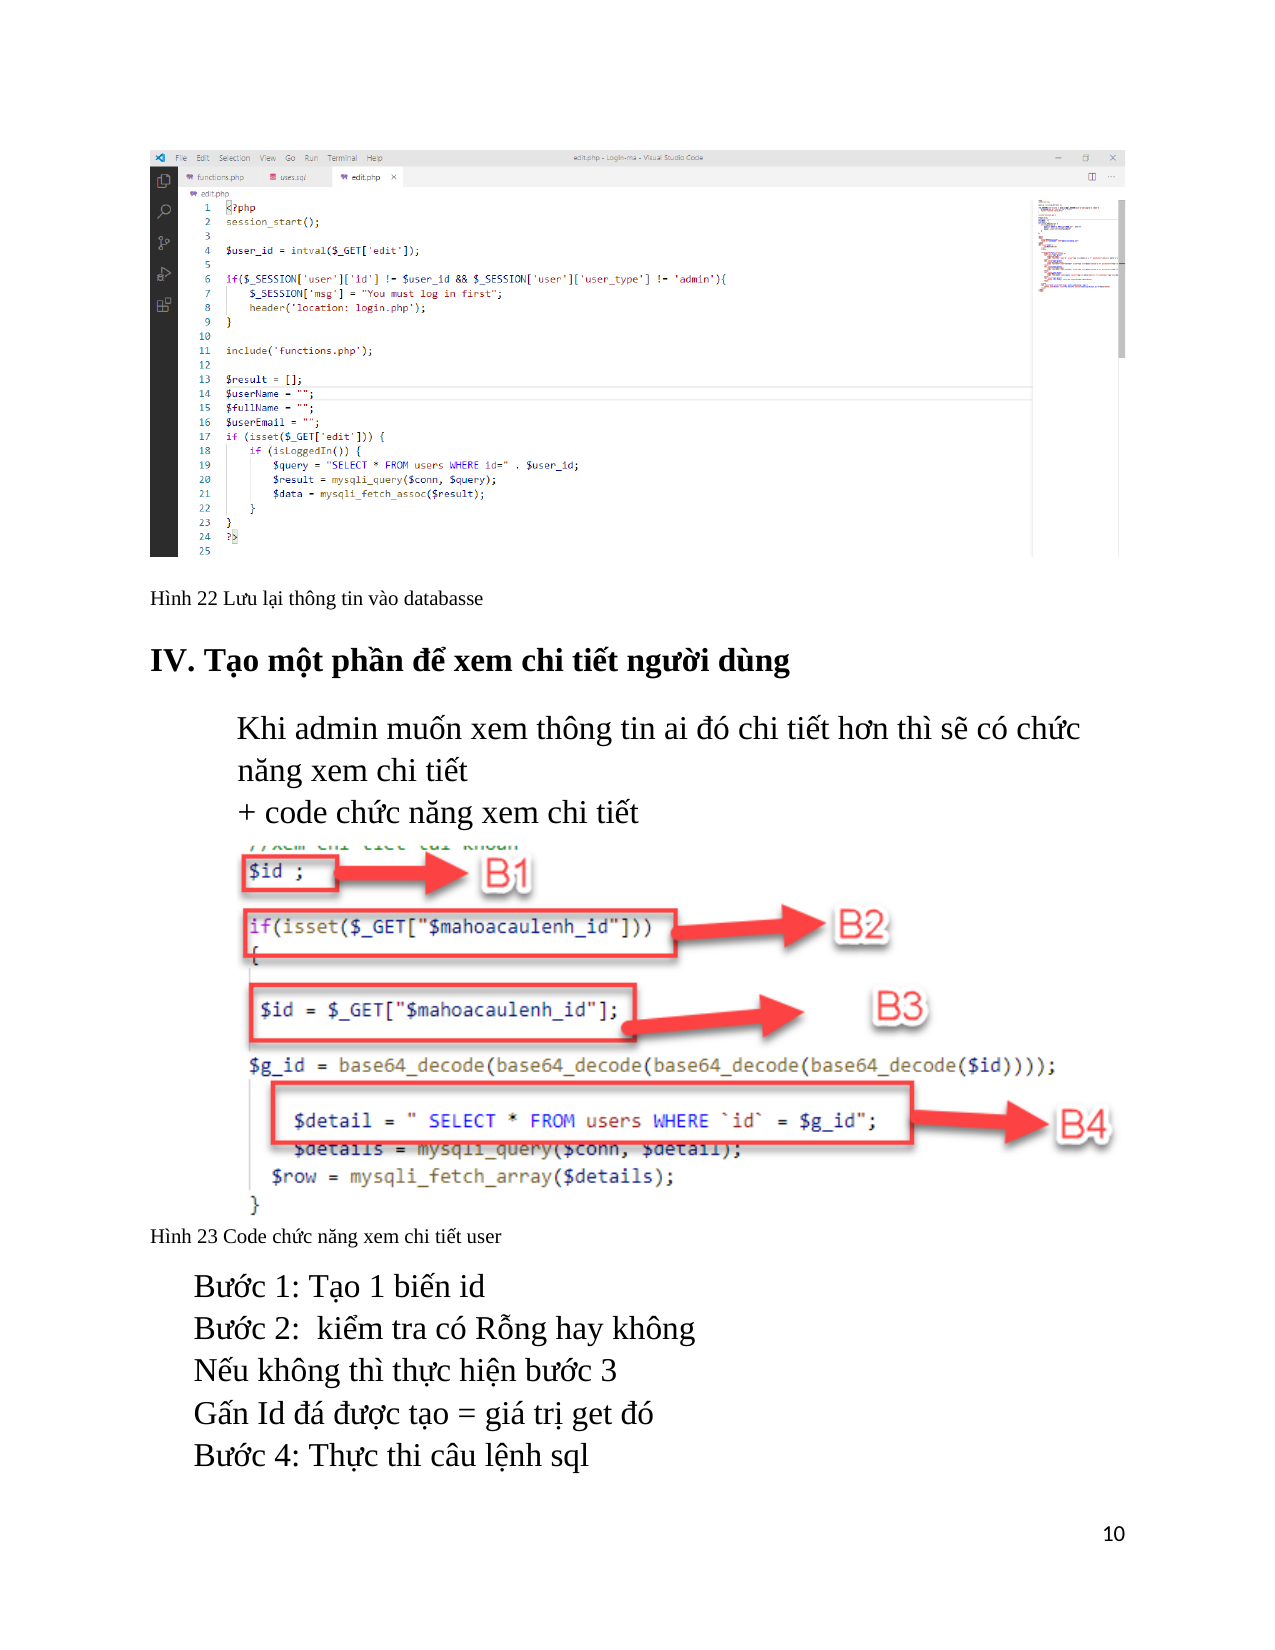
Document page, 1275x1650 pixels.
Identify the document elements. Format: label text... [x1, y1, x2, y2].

picture [150, 150, 1125, 557]
text Nếu không thì thực hiện bước 3 [193, 1351, 1125, 1389]
text Gấn Id đá được tạo = giá trị get đó [193, 1393, 1125, 1431]
text + code chức năng xem chi tiết [236, 792, 1125, 831]
subtitle IV. Tạo một phần để xem chi tiết người dùng [150, 641, 1125, 679]
text Khi admin muốn xem thông tin ai đó chi tiết hơn thì sẽ có chức năng xem chi tiết [236, 708, 1125, 788]
text Bước 4: Thực thi câu lệnh sql [193, 1436, 1125, 1474]
text Bước 2: kiểm tra có Rỗng hay không [193, 1308, 1125, 1347]
text Bước 1: Tạo 1 biến id [193, 1266, 1125, 1304]
picture [236, 835, 1212, 1221]
